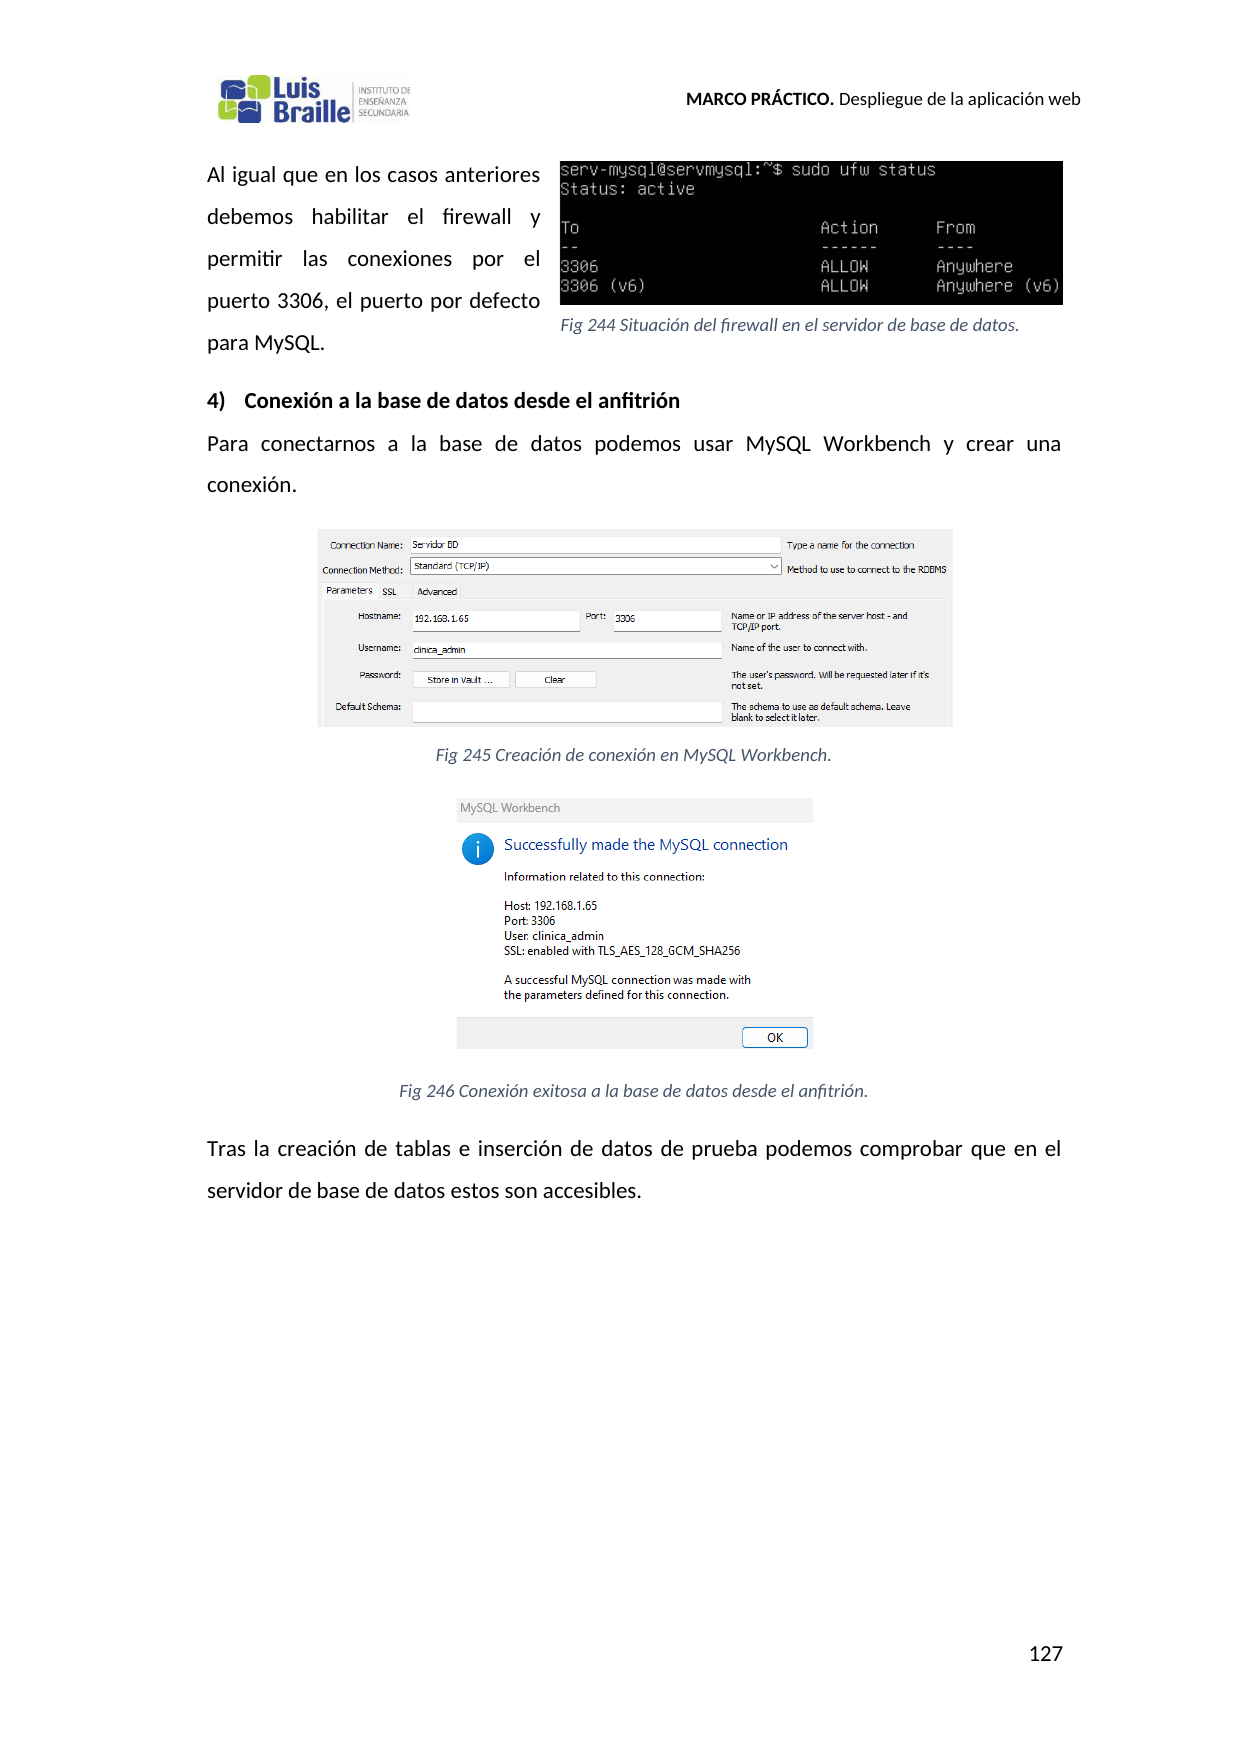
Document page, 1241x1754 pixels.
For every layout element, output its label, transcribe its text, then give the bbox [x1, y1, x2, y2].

picture [456, 798, 814, 1049]
picture [317, 529, 953, 727]
picture [559, 161, 1063, 305]
text Fig 246 Conexión exitosa a la base de datos desde el anfitrión. [207, 1079, 1063, 1102]
text Para conectarnos a la base de datos podemos usar MySQL Workbench y crear una conexión. [207, 429, 1063, 499]
list Conexión a la base de datos desde el anfitrión [207, 387, 1063, 415]
text Tras la creación de tablas e inserción de datos de prueba podemos comprobar que en el servidor de base de datos estos son accesibles. [207, 1134, 1063, 1204]
text Fig 245 Creación de conexión en MySQL Workbench. [207, 743, 1063, 766]
